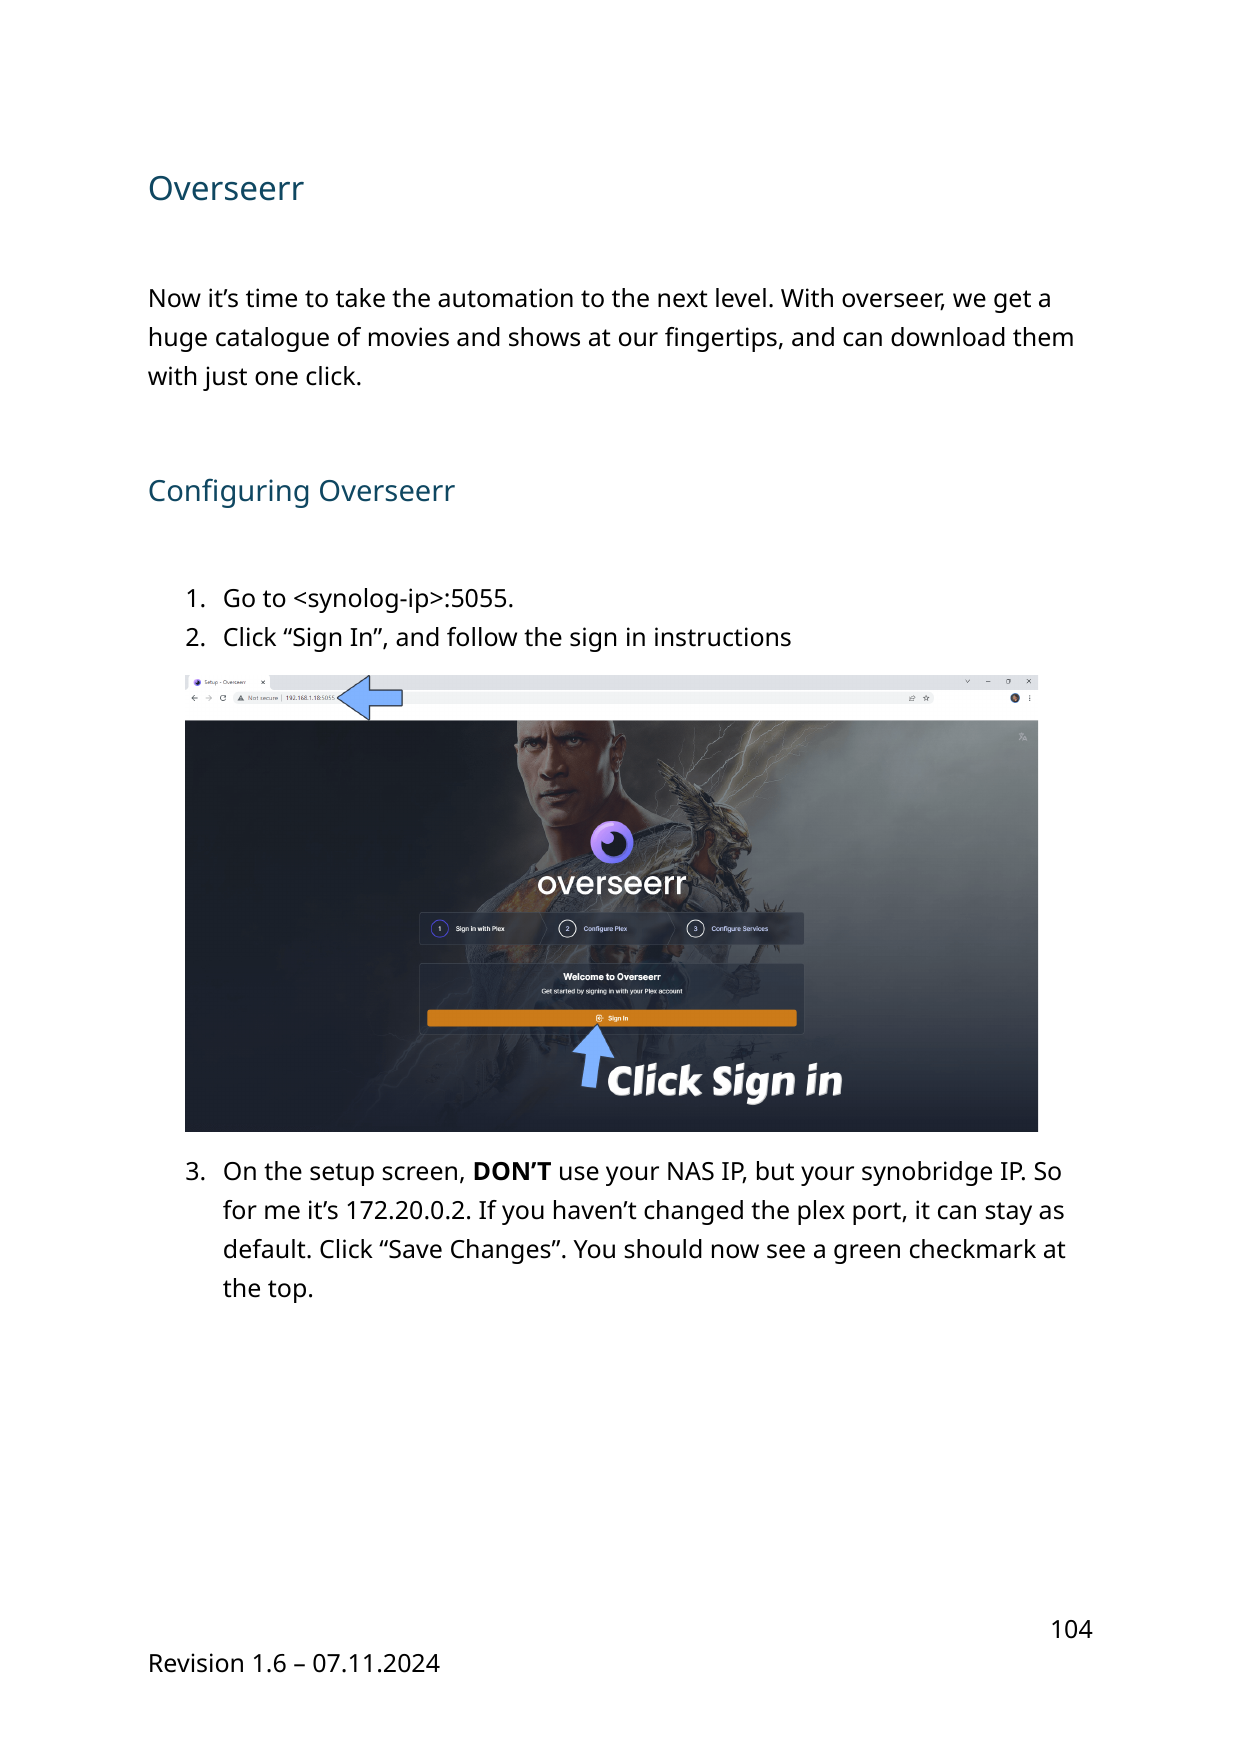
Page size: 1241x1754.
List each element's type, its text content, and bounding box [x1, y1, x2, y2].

list Go to <synolog-ip>:5055. [185, 580, 1093, 614]
picture [185, 675, 1039, 1132]
subtitle Overseerr [148, 164, 1093, 210]
list Click “Sign In”, and follow the sign in instructions [185, 619, 1093, 654]
subtitle Configuring Overseerr [148, 471, 1093, 510]
text Now it’s time to take the automation to the next level. With overseer, we get a huge catalogue of movies and shows at our fingertips, and can download them with just one click. [148, 281, 1093, 393]
list On the setup screen, DON’T use your NAS IP, but your synobridge IP. So for me it’s 172.20.0.2. If you haven’t changed the plex port, it can stay as default. Click “Save Changes”. You should now see a green checkmark at the top. [185, 1153, 1093, 1305]
